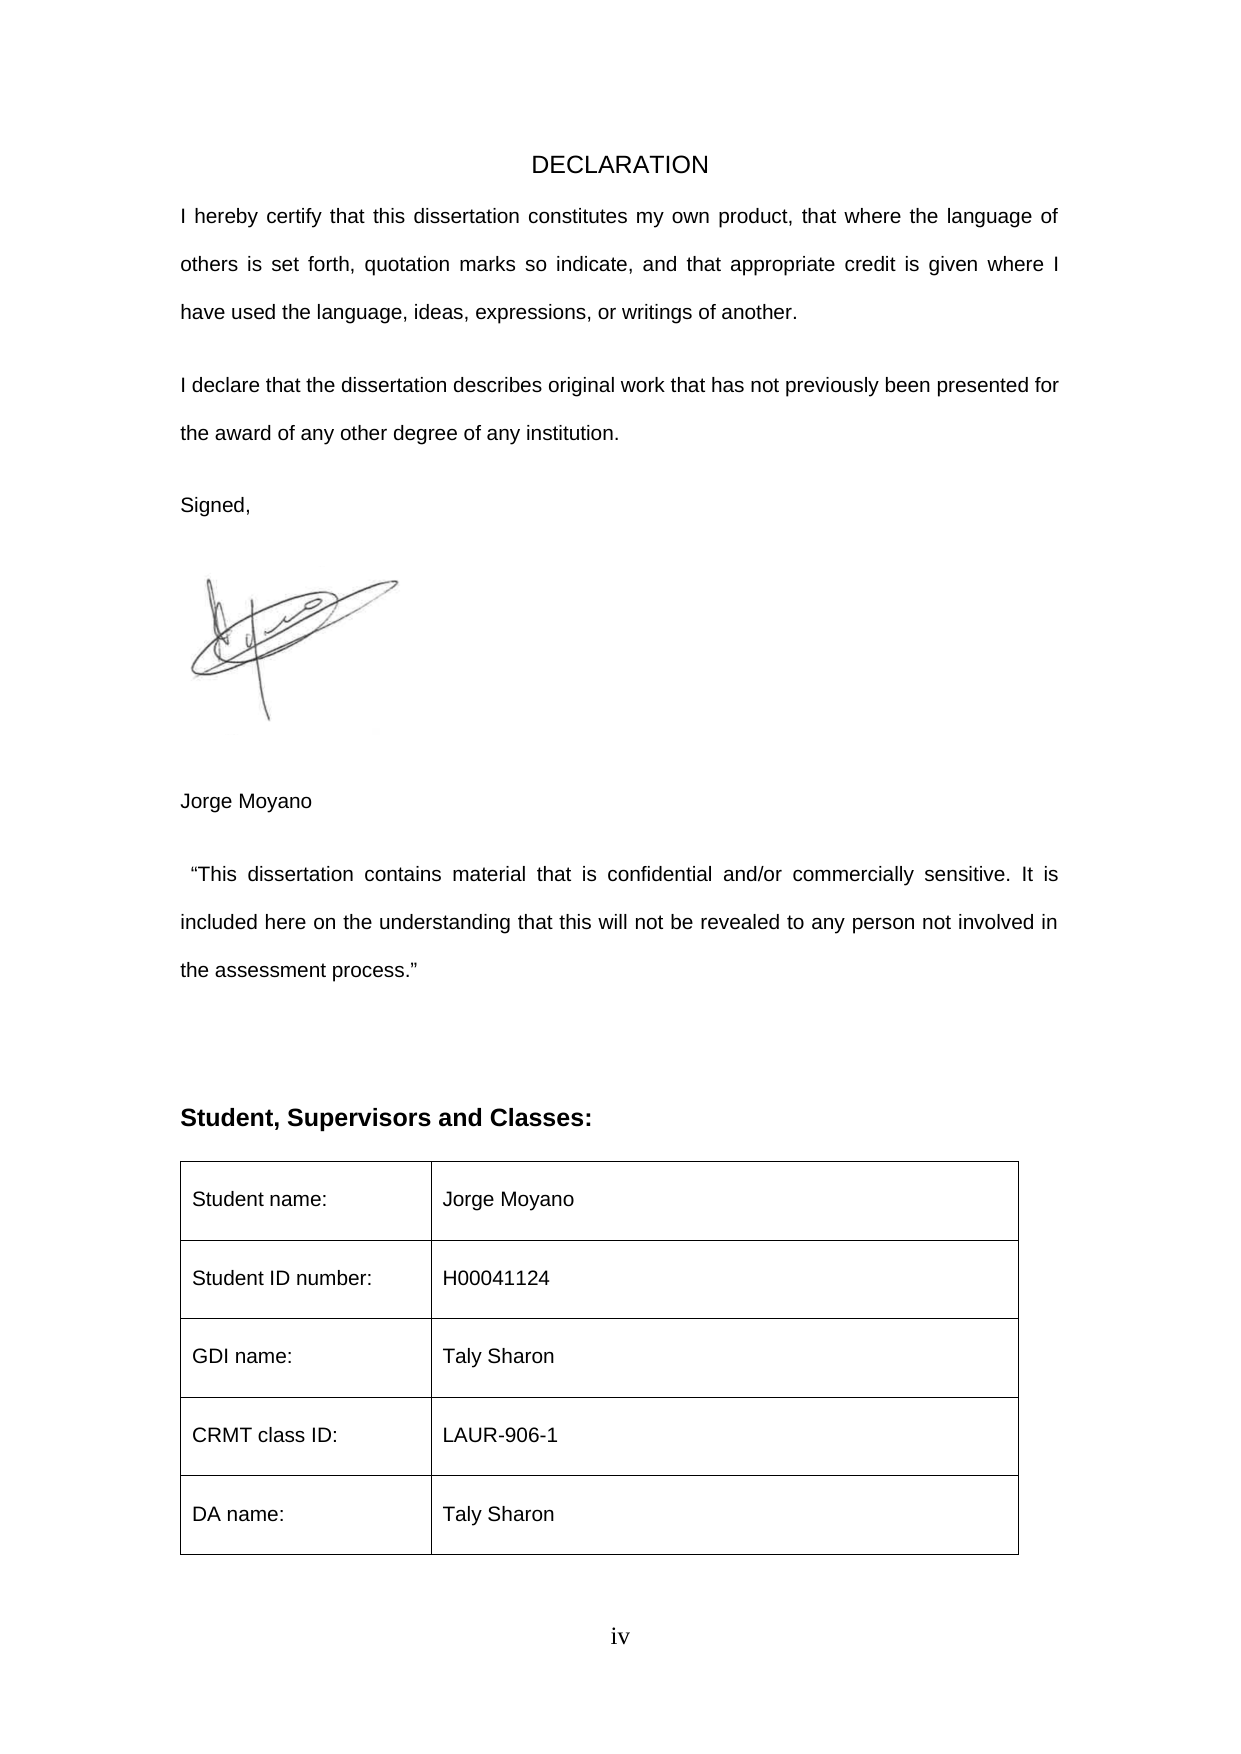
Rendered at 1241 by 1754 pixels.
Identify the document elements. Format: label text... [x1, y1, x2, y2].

picture [180, 566, 407, 735]
text “This dissertation contains material that is confidential and/or commercially sensitive. It is included here on the understanding that this will not be revealed to any person not involved in the assessment process.” [180, 862, 1060, 981]
text Jorge Moyano [180, 789, 1060, 813]
table_cell GDI name: [181, 1319, 431, 1397]
text Student, Supervisors and Classes: [180, 1103, 1060, 1132]
table_cell Taly Sharon [432, 1319, 1018, 1397]
text I declare that the dissertation describes original work that has not previously been presented for the award of any other degree of any institution. [180, 372, 1060, 444]
table_cell DA name: [181, 1476, 431, 1554]
table_cell Taly Sharon [432, 1476, 1018, 1554]
table_header Jorge Moyano [432, 1162, 1018, 1239]
table_cell LAUR-906-1 [432, 1398, 1018, 1475]
table_cell H00041124 [432, 1241, 1018, 1318]
text DECLARATION [180, 150, 1060, 179]
table_cell Student ID number: [181, 1241, 431, 1318]
table_header Student name: [181, 1162, 431, 1239]
text Signed, [180, 493, 1060, 517]
table_cell CRMT class ID: [181, 1398, 431, 1475]
text I hereby certify that this dissertation constitutes my own product, that where the language of others is set forth, quotation marks so indicate, and that appropriate credit is given where I have used the language, ideas, expressions, or writings of another. [180, 204, 1060, 323]
